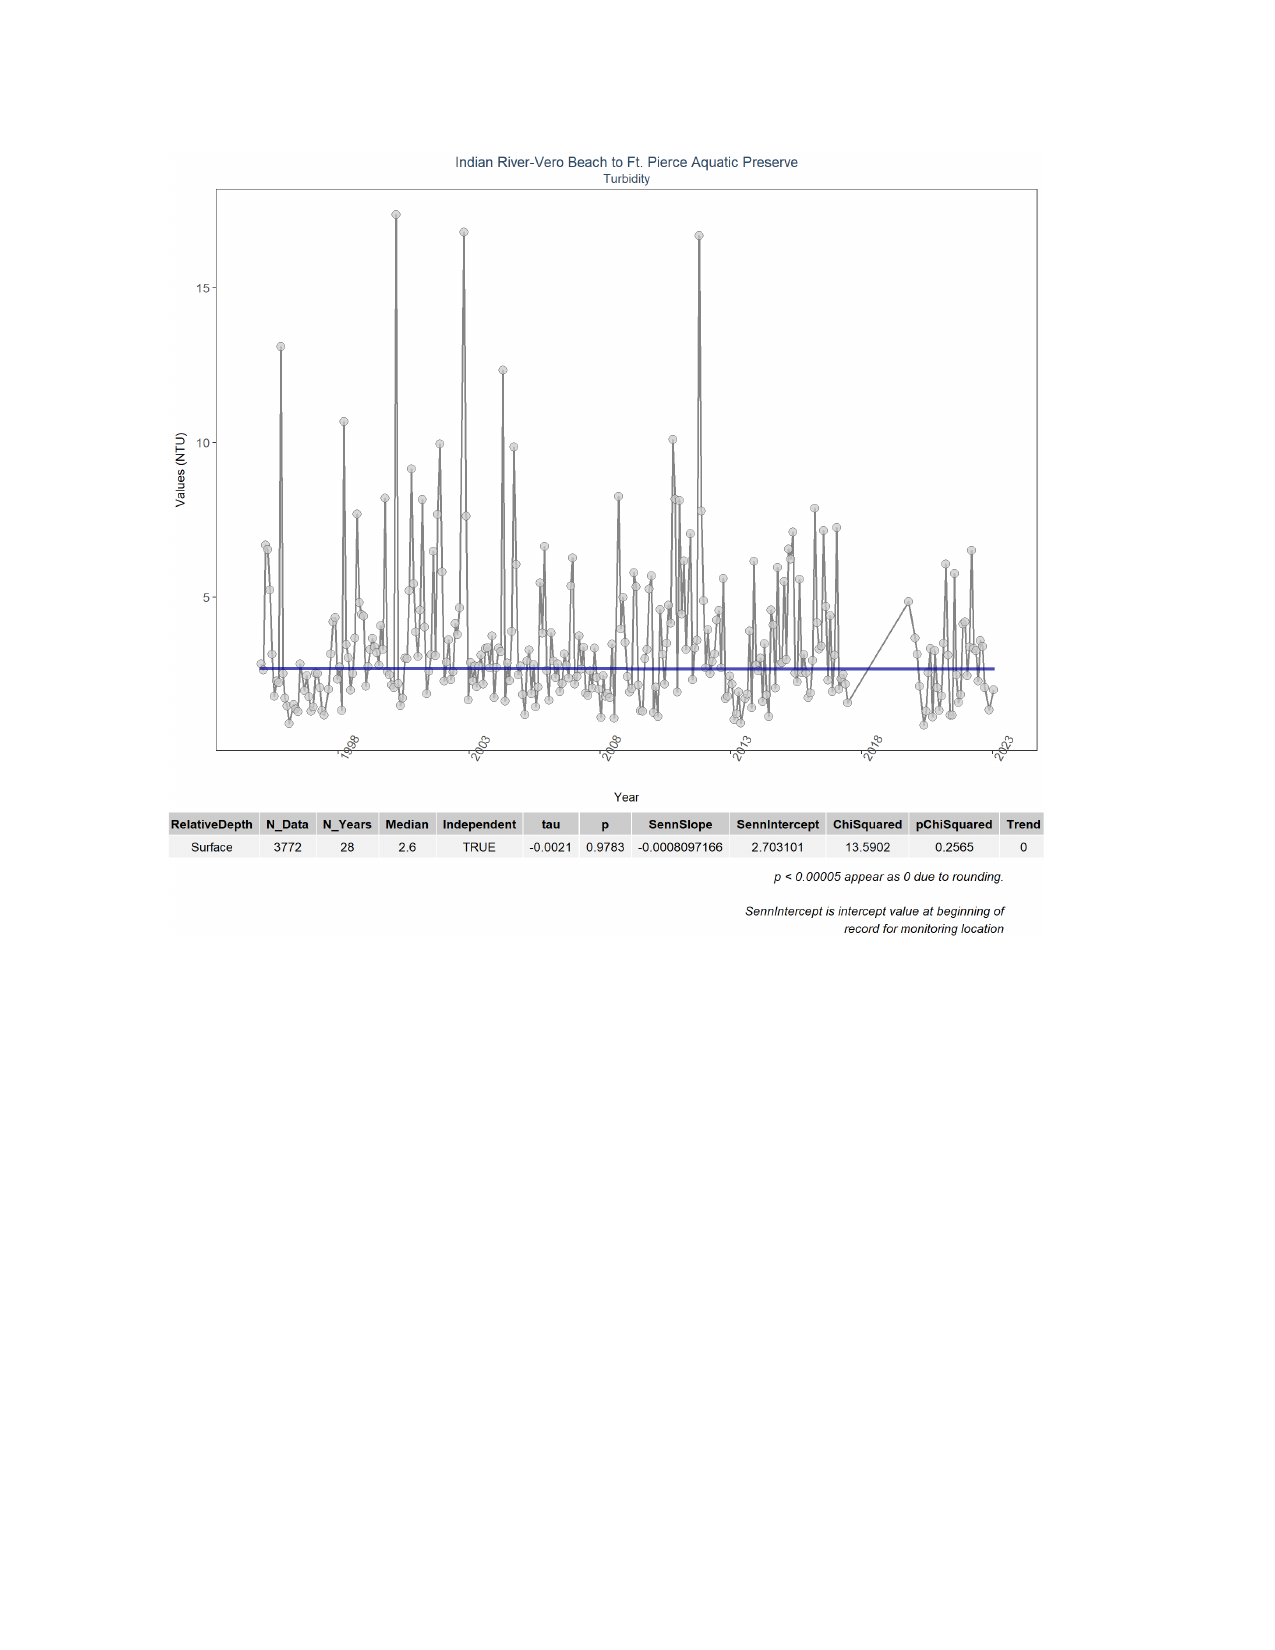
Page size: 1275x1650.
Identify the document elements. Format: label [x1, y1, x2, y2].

picture [168, 150, 1044, 938]
